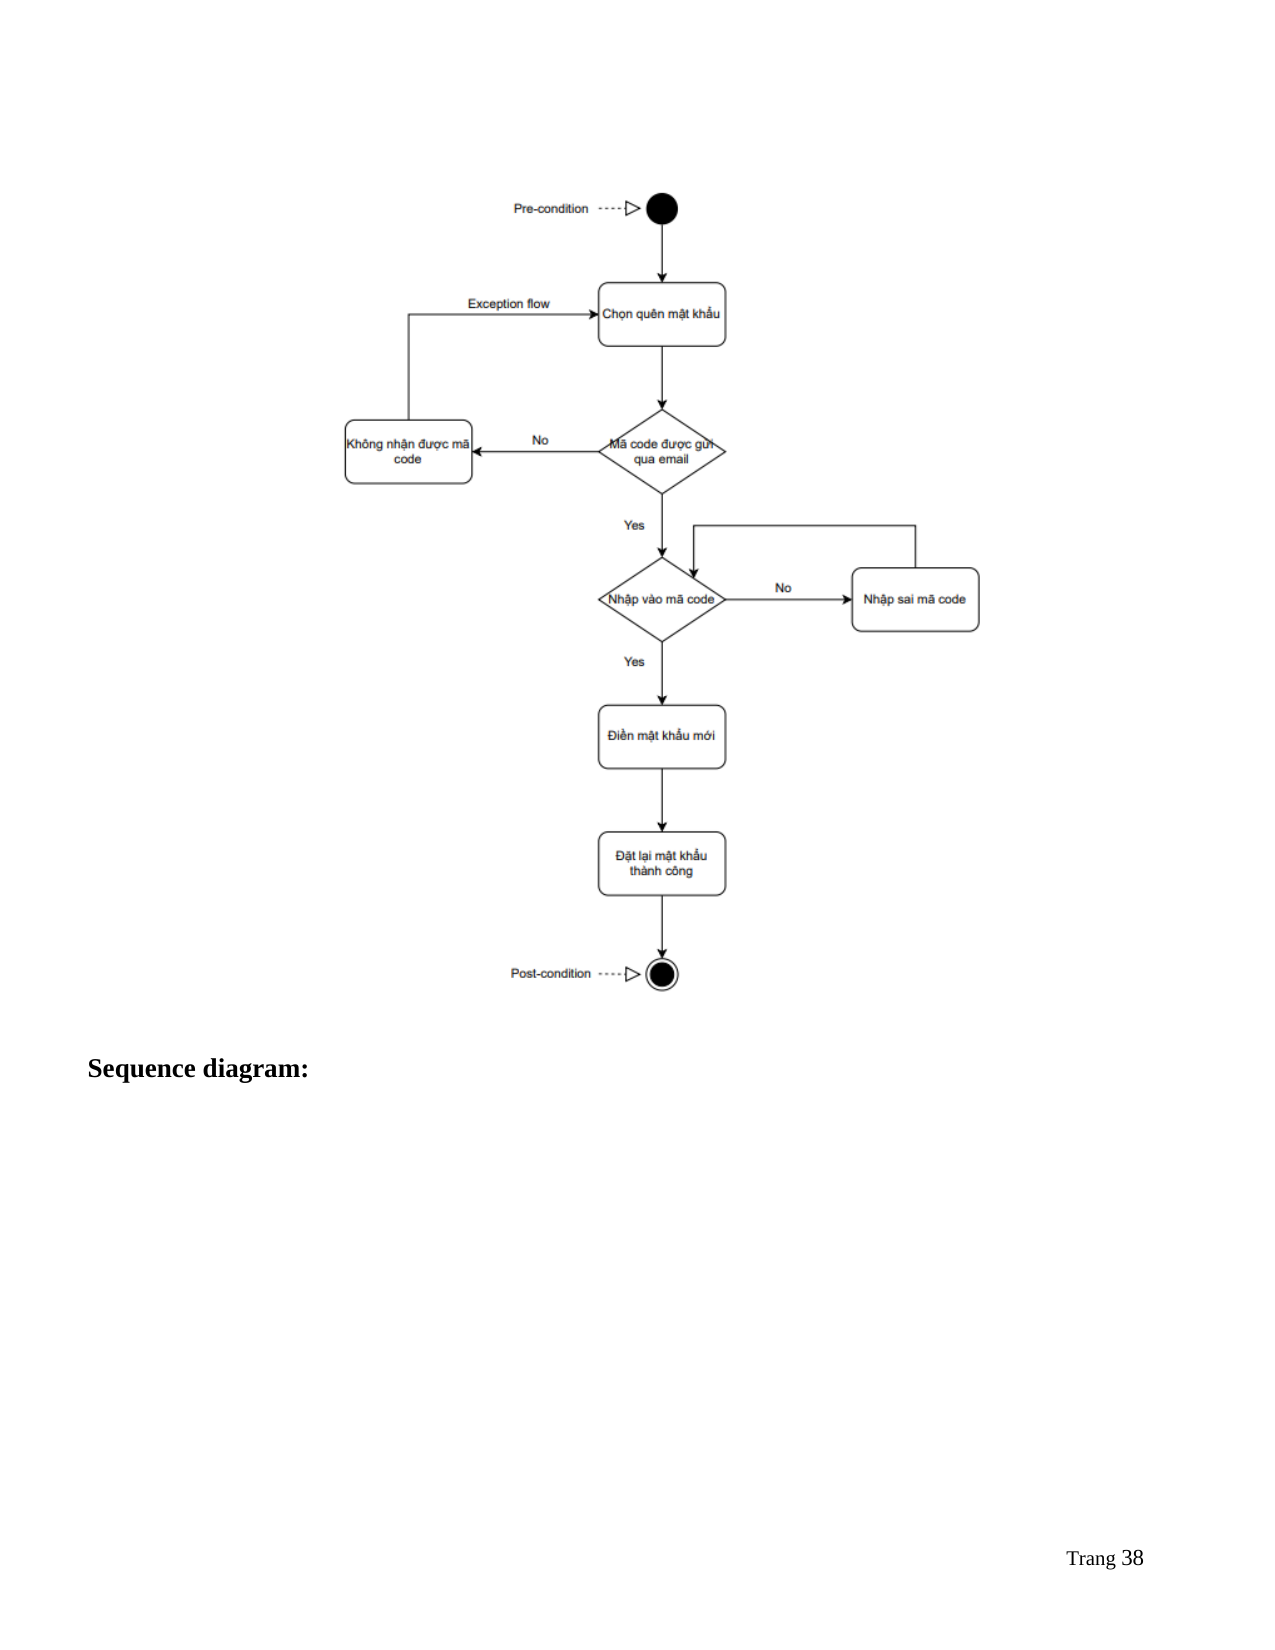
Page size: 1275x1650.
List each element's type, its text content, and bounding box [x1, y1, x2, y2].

text Sequence diagram: [87, 1052, 1256, 1083]
picture [281, 143, 1050, 1043]
